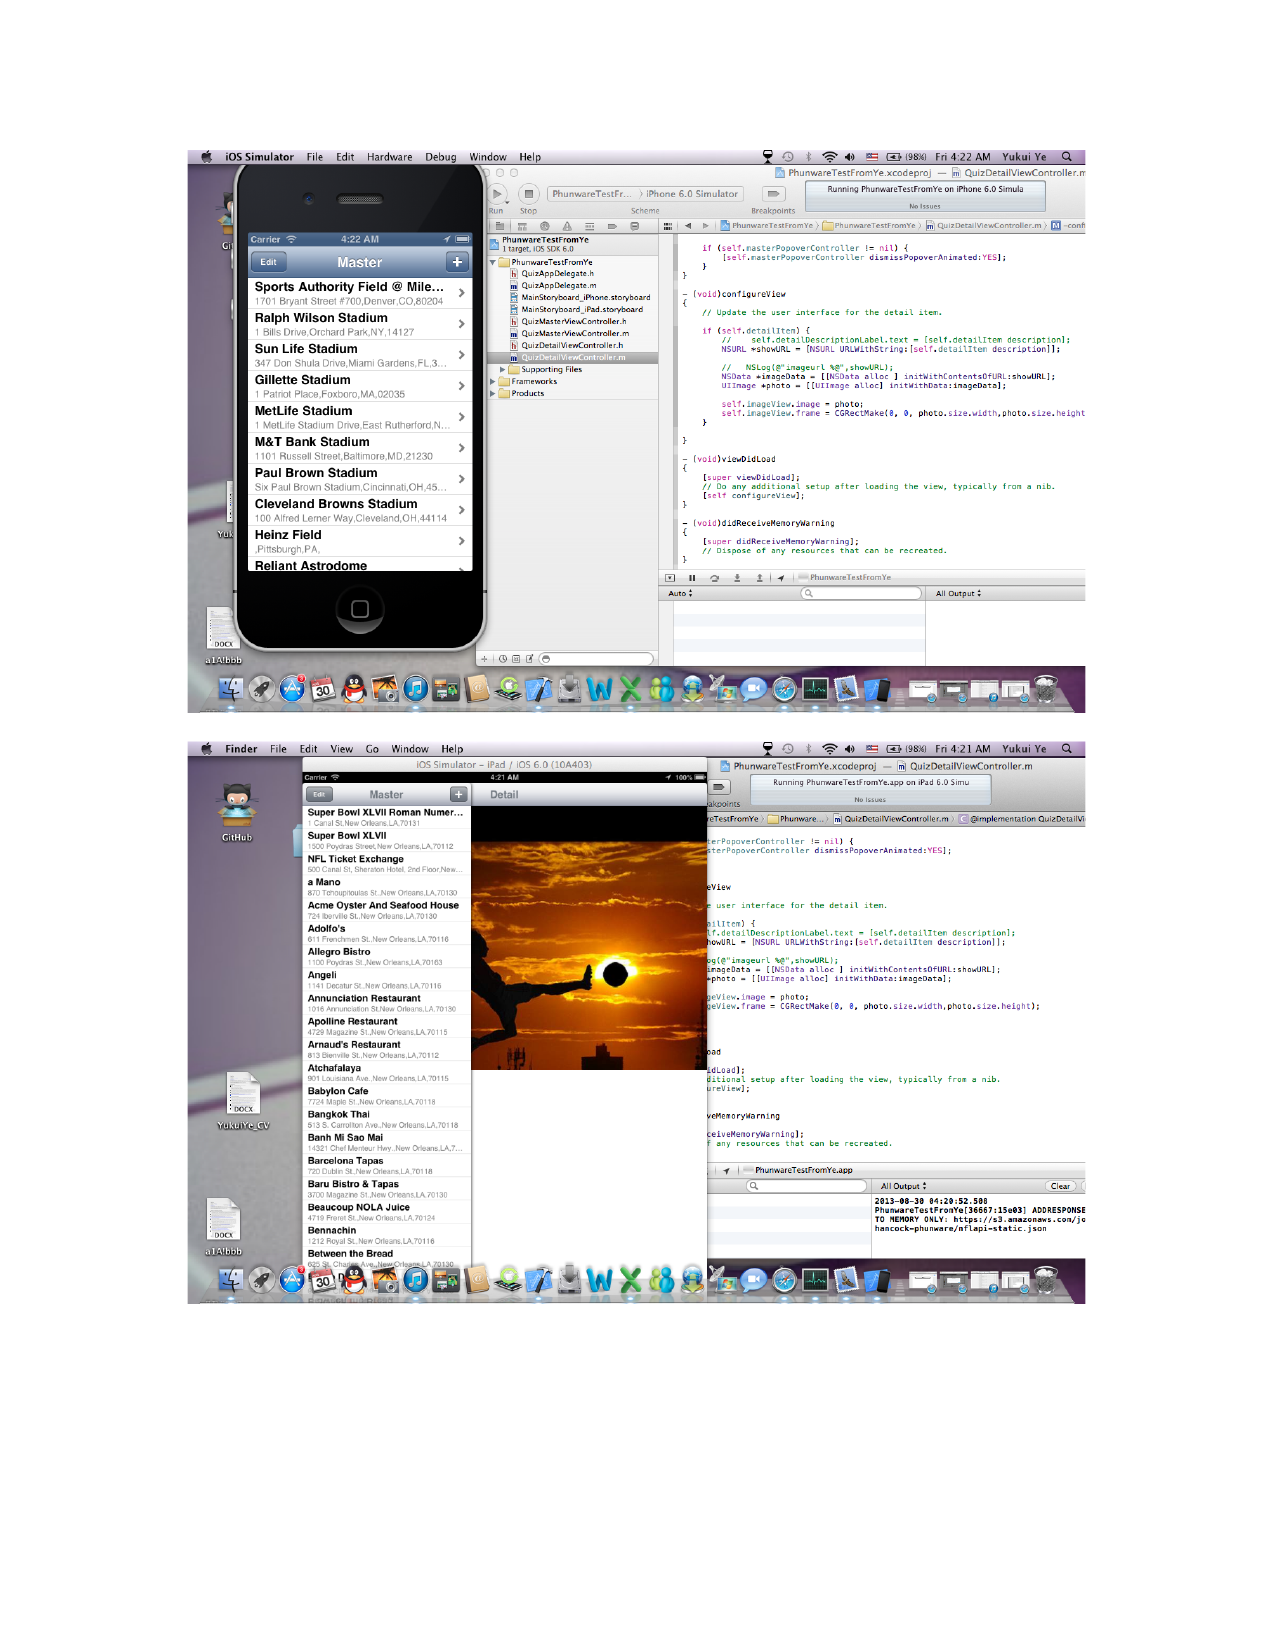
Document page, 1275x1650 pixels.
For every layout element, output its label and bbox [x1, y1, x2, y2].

picture [187, 741, 1086, 1304]
picture [187, 150, 1086, 713]
